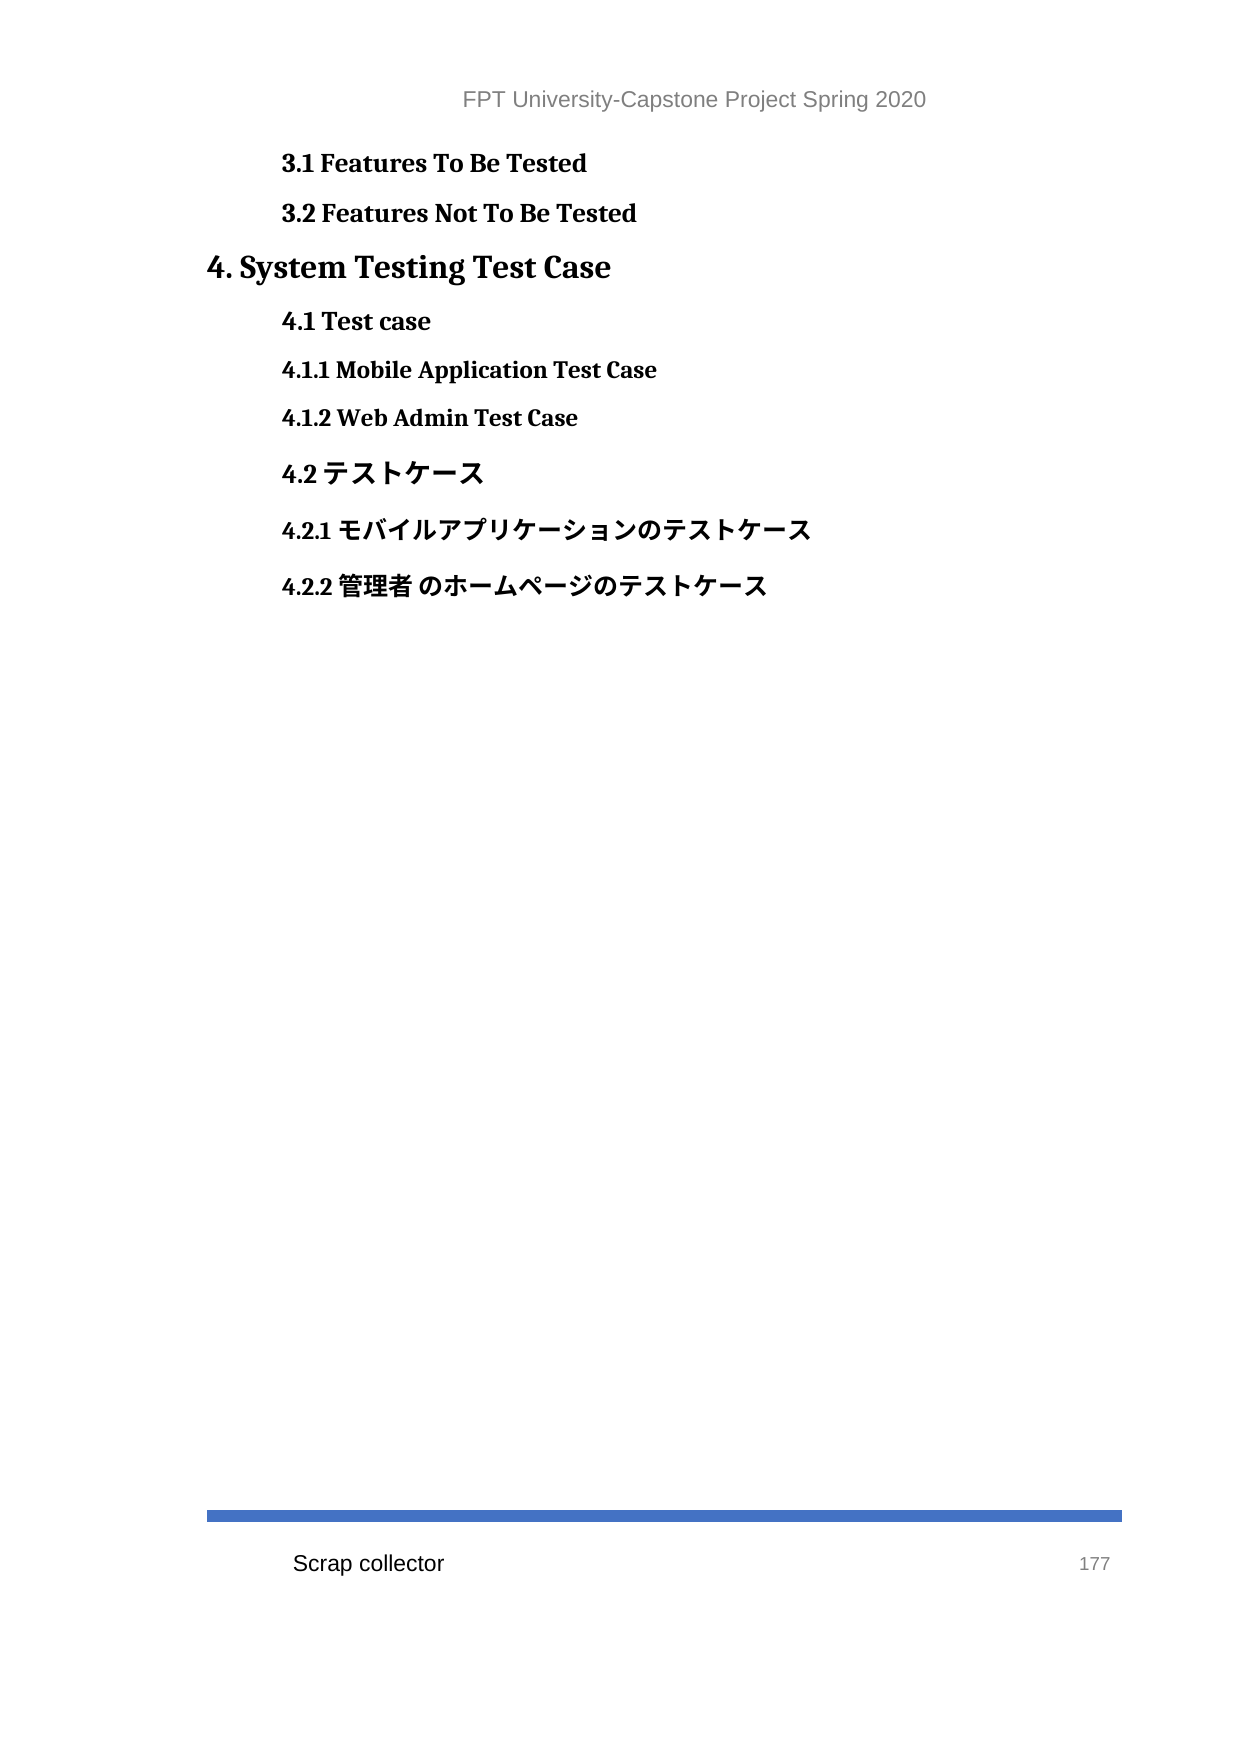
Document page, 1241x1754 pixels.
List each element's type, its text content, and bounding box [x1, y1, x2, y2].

subtitle 4.2.1 モバイルアプリケーションのテストケース [282, 511, 1122, 547]
subtitle 3.2 Features Not To Be Tested [282, 198, 1122, 229]
subtitle 4. System Testing Test Case [207, 248, 1122, 286]
subtitle 4.2 テストケース [282, 452, 1122, 491]
subtitle 3.1 Features To Be Tested [282, 148, 1122, 179]
subtitle 4.1 Test case [282, 306, 1122, 337]
subtitle 4.1.1 Mobile Application Test Case [282, 356, 1122, 385]
subtitle 4.2.2 管理者 のホームページのテストケース [282, 567, 1122, 603]
subtitle 4.1.2 Web Admin Test Case [282, 404, 1122, 433]
